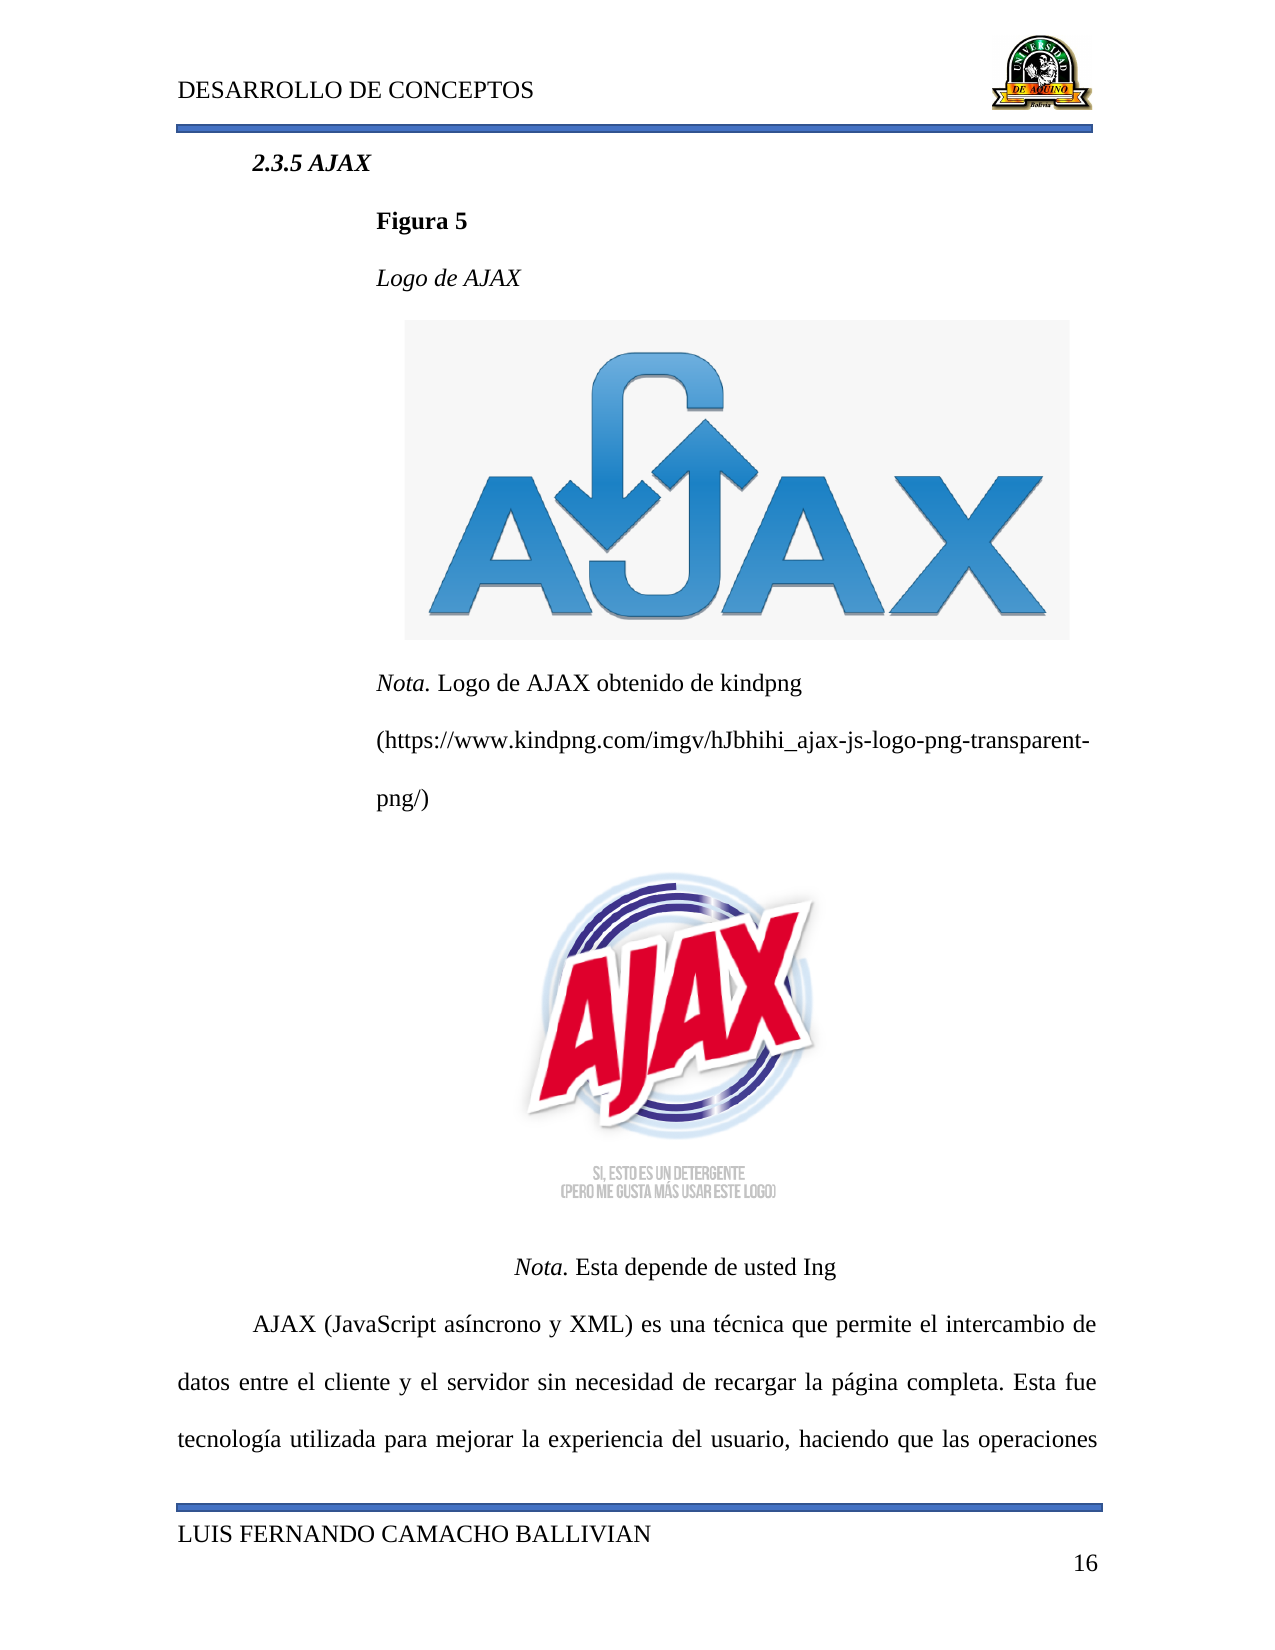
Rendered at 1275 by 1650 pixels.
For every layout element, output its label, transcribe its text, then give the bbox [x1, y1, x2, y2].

subtitle 2.3.5 AJAX [177, 148, 1098, 177]
text Figura 5 Logo de AJAX [376, 206, 1098, 292]
picture [404, 320, 1070, 640]
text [177, 1309, 1098, 1453]
text Nota. Logo de AJAX obtenido de kindpng (https://www.kindpng.com/imgv/hJbhihi_ajax-js-logo-png-transparent-png/) [376, 668, 1098, 812]
picture [499, 840, 851, 1223]
picture [992, 35, 1093, 110]
text Nota. Esta depende de usted Ing [177, 1252, 1098, 1280]
